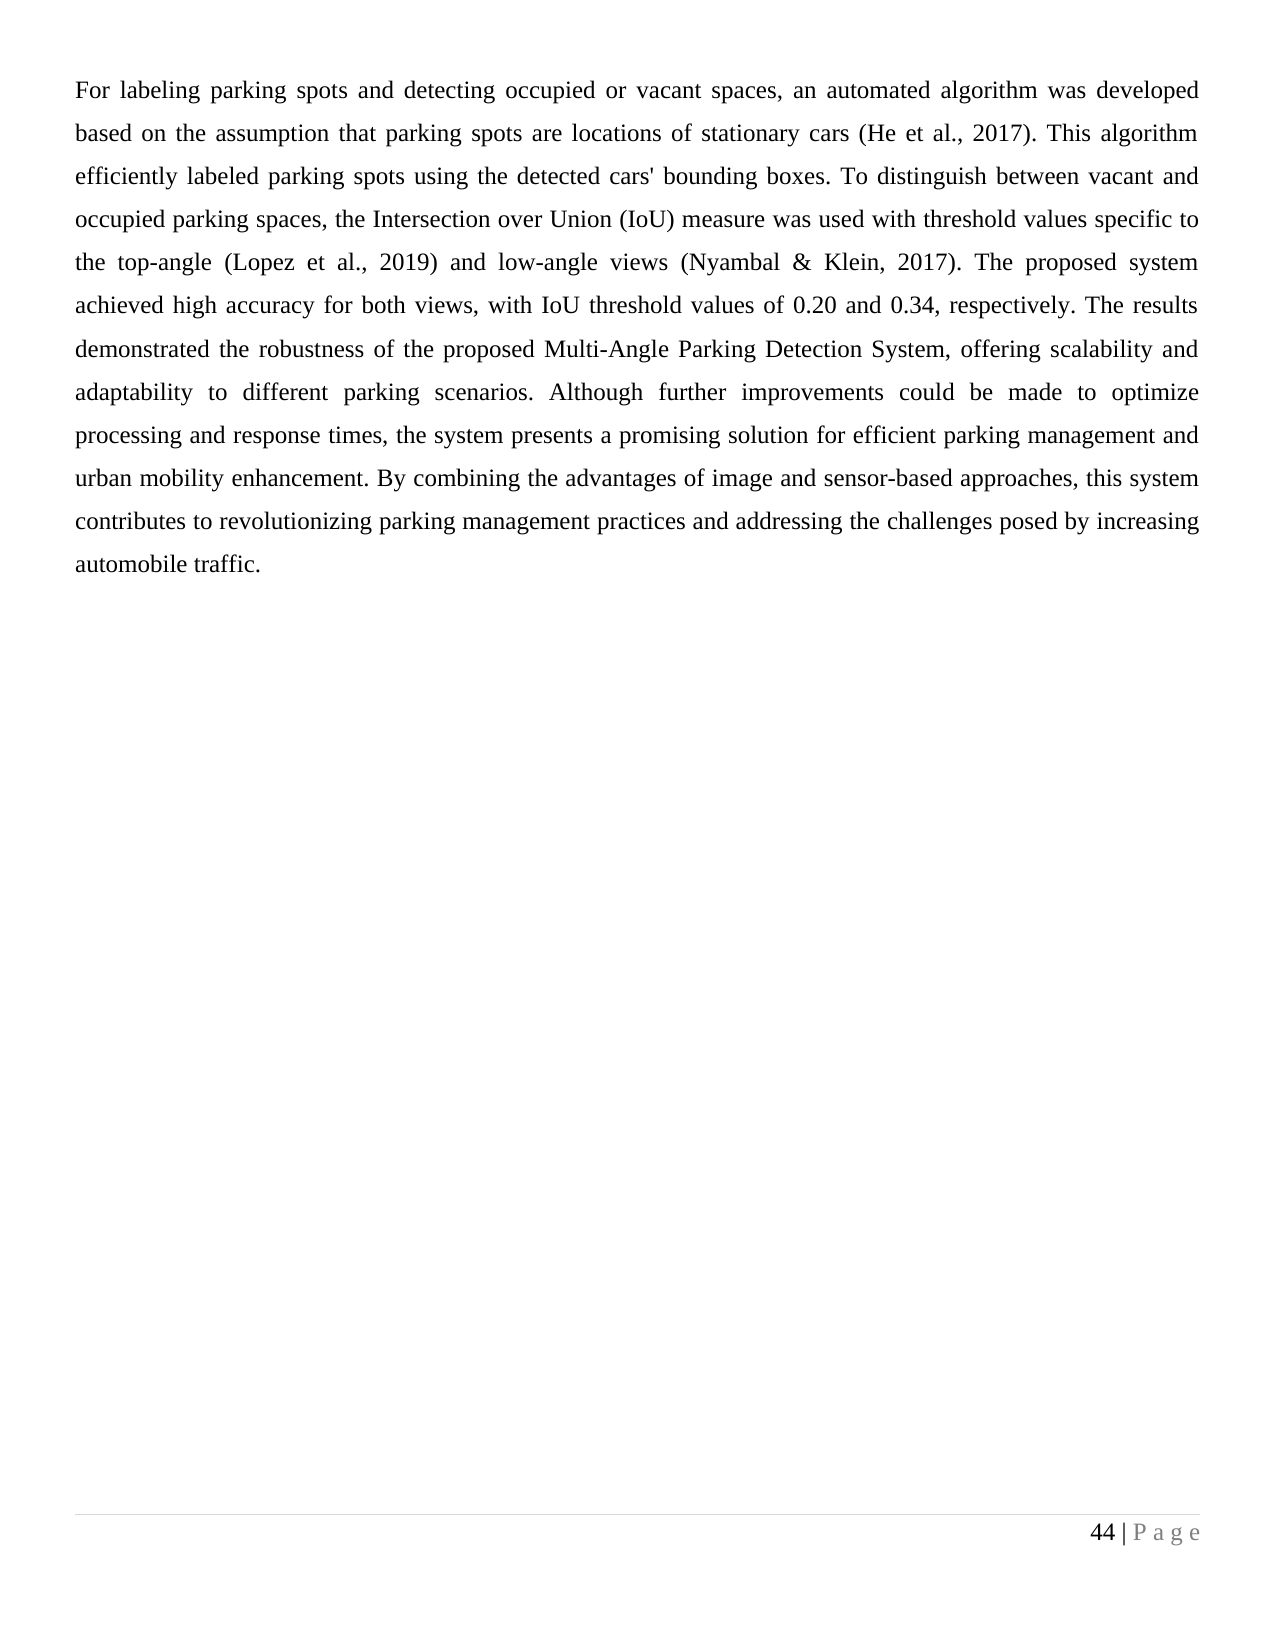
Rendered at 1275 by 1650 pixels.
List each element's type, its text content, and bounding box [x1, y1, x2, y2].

text For labeling parking spots and detecting occupied or vacant spaces, an automated algorithm was developed based on the assumption that parking spots are locations of stationary cars (He et al., 2017). This algorithm efficiently labeled parking spots using the detected cars' bounding boxes. To distinguish between vacant and occupied parking spaces, the Intersection over Union (IoU) measure was used with threshold values specific to the top-angle (Lopez et al., 2019) and low-angle views (Nyambal & Klein, 2017). The proposed system achieved high accuracy for both views, with IoU threshold values of 0.20 and 0.34, respectively. The results demonstrated the robustness of the proposed Multi-Angle Parking Detection System, offering scalability and adaptability to different parking scenarios. Although further improvements could be made to optimize processing and response times, the system presents a promising solution for efficient parking management and urban mobility enhancement. By combining the advantages of image and sensor-based approaches, this system contributes to revolutionizing parking management practices and addressing the challenges posed by increasing automobile traffic. [75, 75, 1200, 578]
